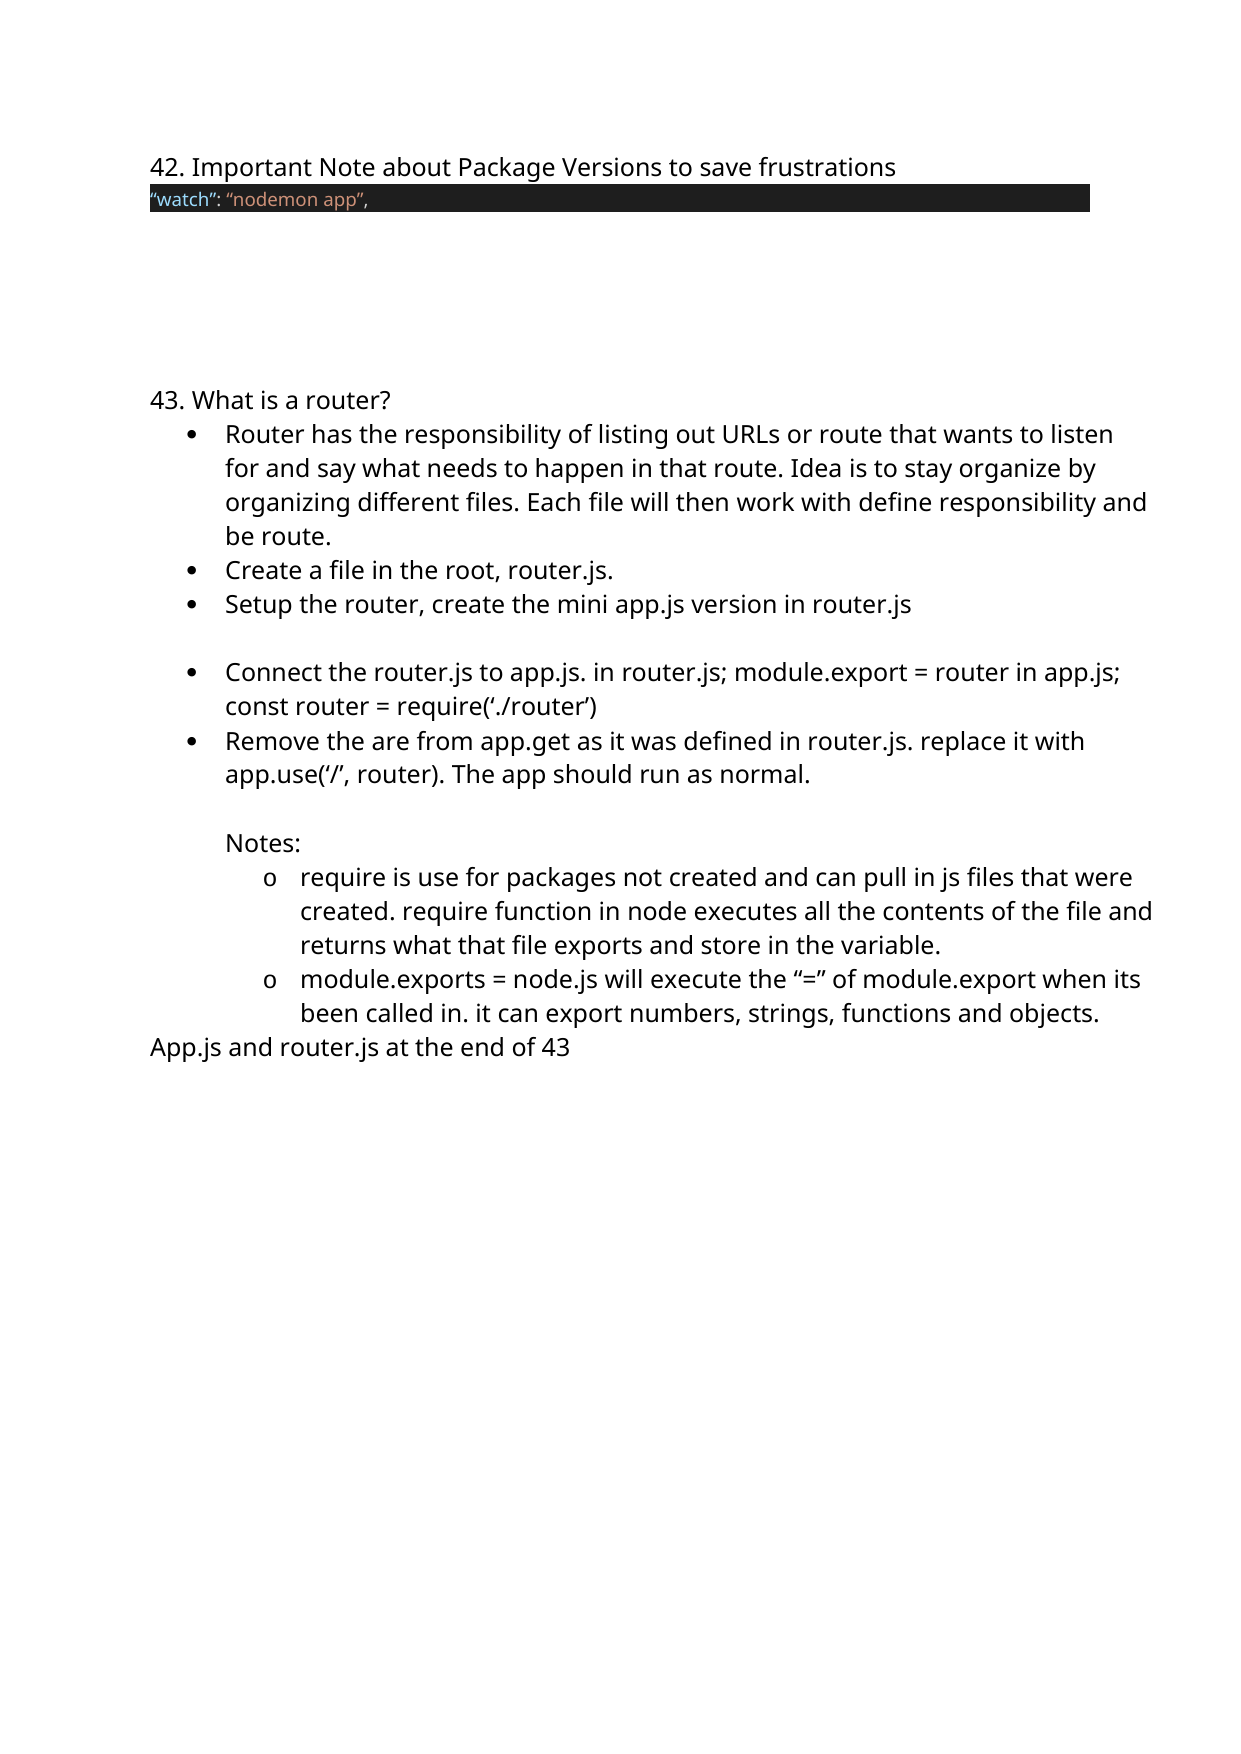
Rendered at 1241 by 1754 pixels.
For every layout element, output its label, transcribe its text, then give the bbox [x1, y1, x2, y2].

list Router has the responsibility of listing out URLs or route that wants to listen for and say what needs to happen in that route. Idea is to stay organize by organizing different files. Each file will then work with define responsibility and be route. [187, 417, 1155, 553]
list Create a file in the root, router.js. [187, 553, 1155, 587]
list Remove the are from app.get as it was defined in router.js. replace it with app.use(‘/’, router). The app should run as normal. [187, 723, 1155, 791]
text App.js and router.js at the end of 43 [150, 1030, 1155, 1064]
text 43. What is a router? [150, 382, 1155, 417]
list Connect the router.js to app.js. in router.js; module.export = router in app.js; const router = require(‘./router’) [187, 655, 1155, 723]
text “watch”: “nodemon app”, [150, 184, 1090, 212]
text 42. Important Note about Package Versions to save frustrations [150, 150, 1155, 184]
list Setup the router, create the mini app.js version in router.js [187, 587, 1155, 621]
list require is use for packages not created and can pull in js files that were created. require function in node executes all the contents of the file and returns what that file exports and store in the variable. [262, 859, 1155, 962]
list module.exports = node.js will execute the “=” of module.export when its been called in. it can export numbers, strings, functions and objects. [262, 962, 1155, 1030]
list Notes: [225, 825, 1155, 859]
